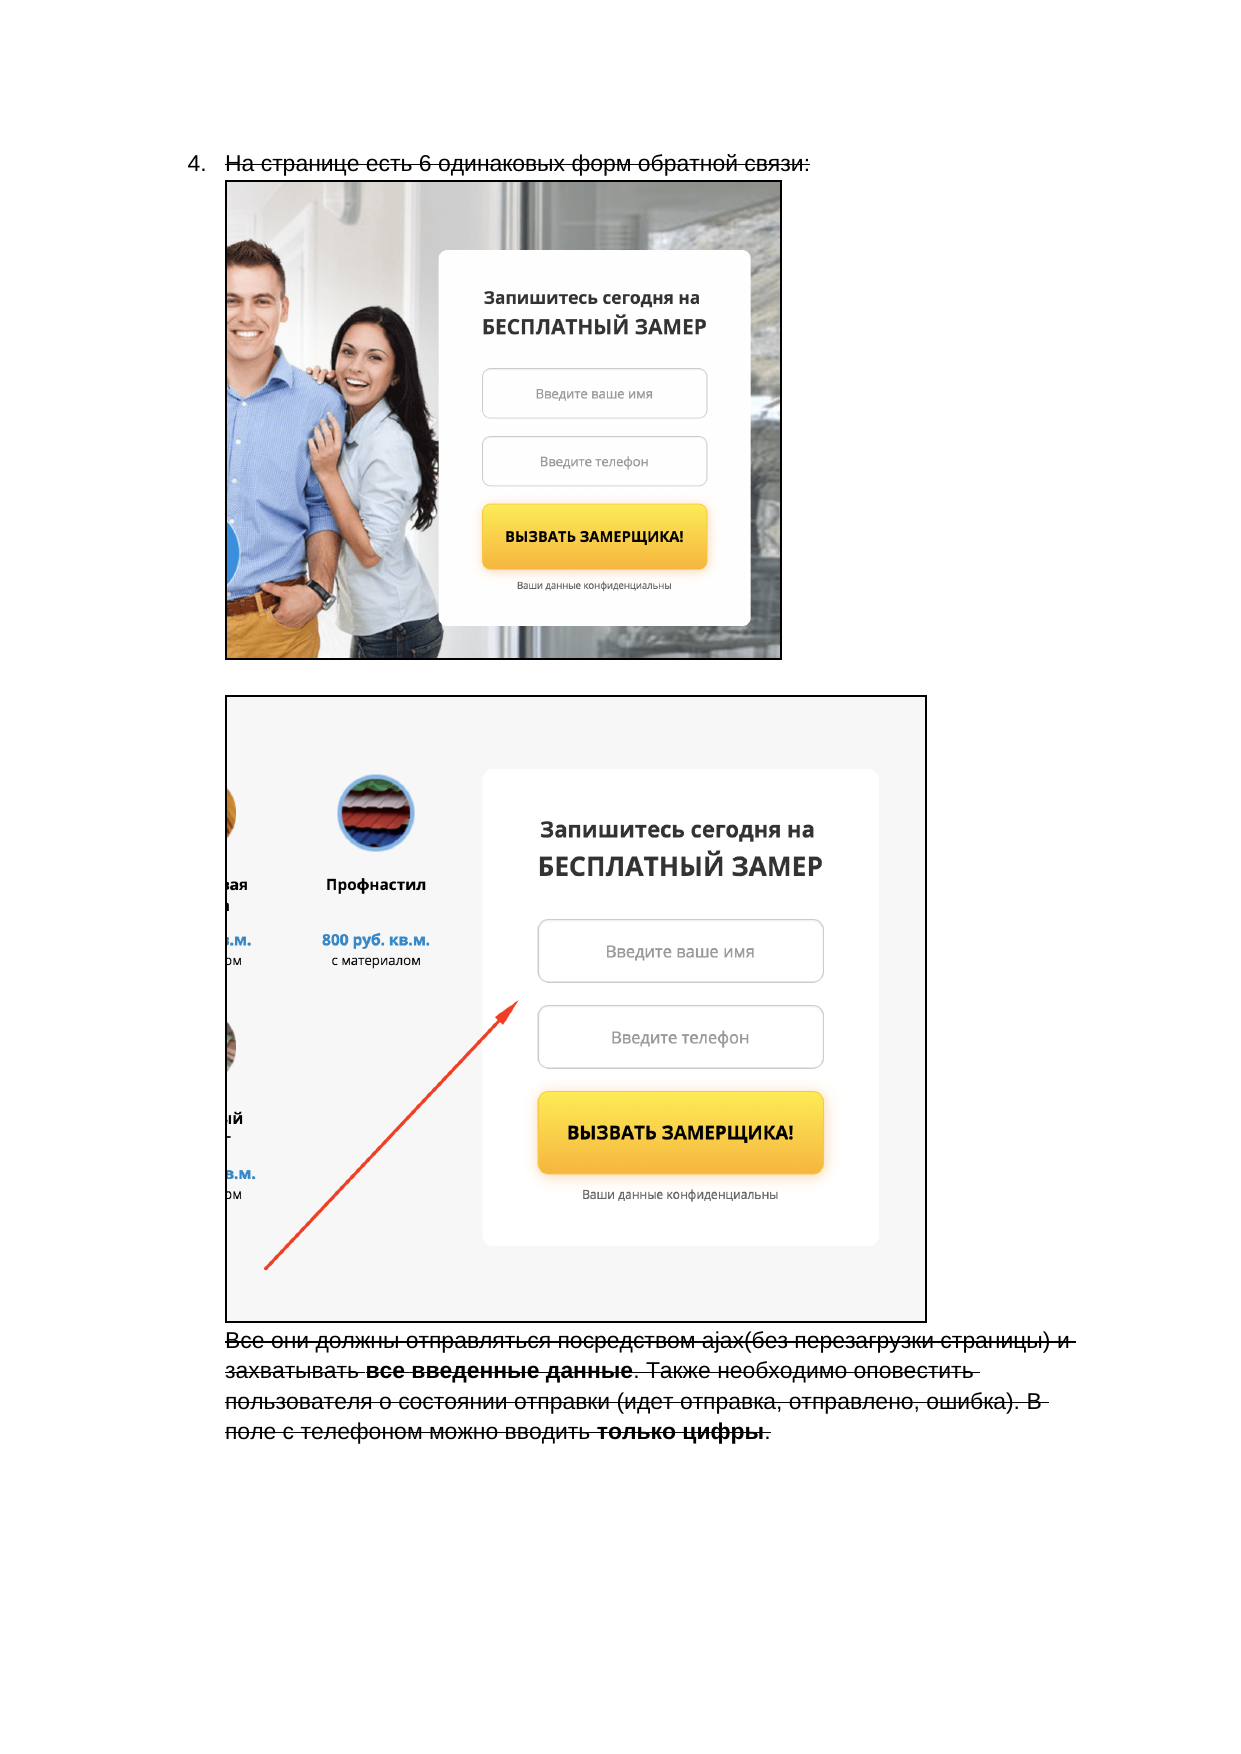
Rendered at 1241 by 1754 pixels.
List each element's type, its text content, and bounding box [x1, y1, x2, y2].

picture [227, 182, 780, 658]
picture [227, 697, 925, 1321]
